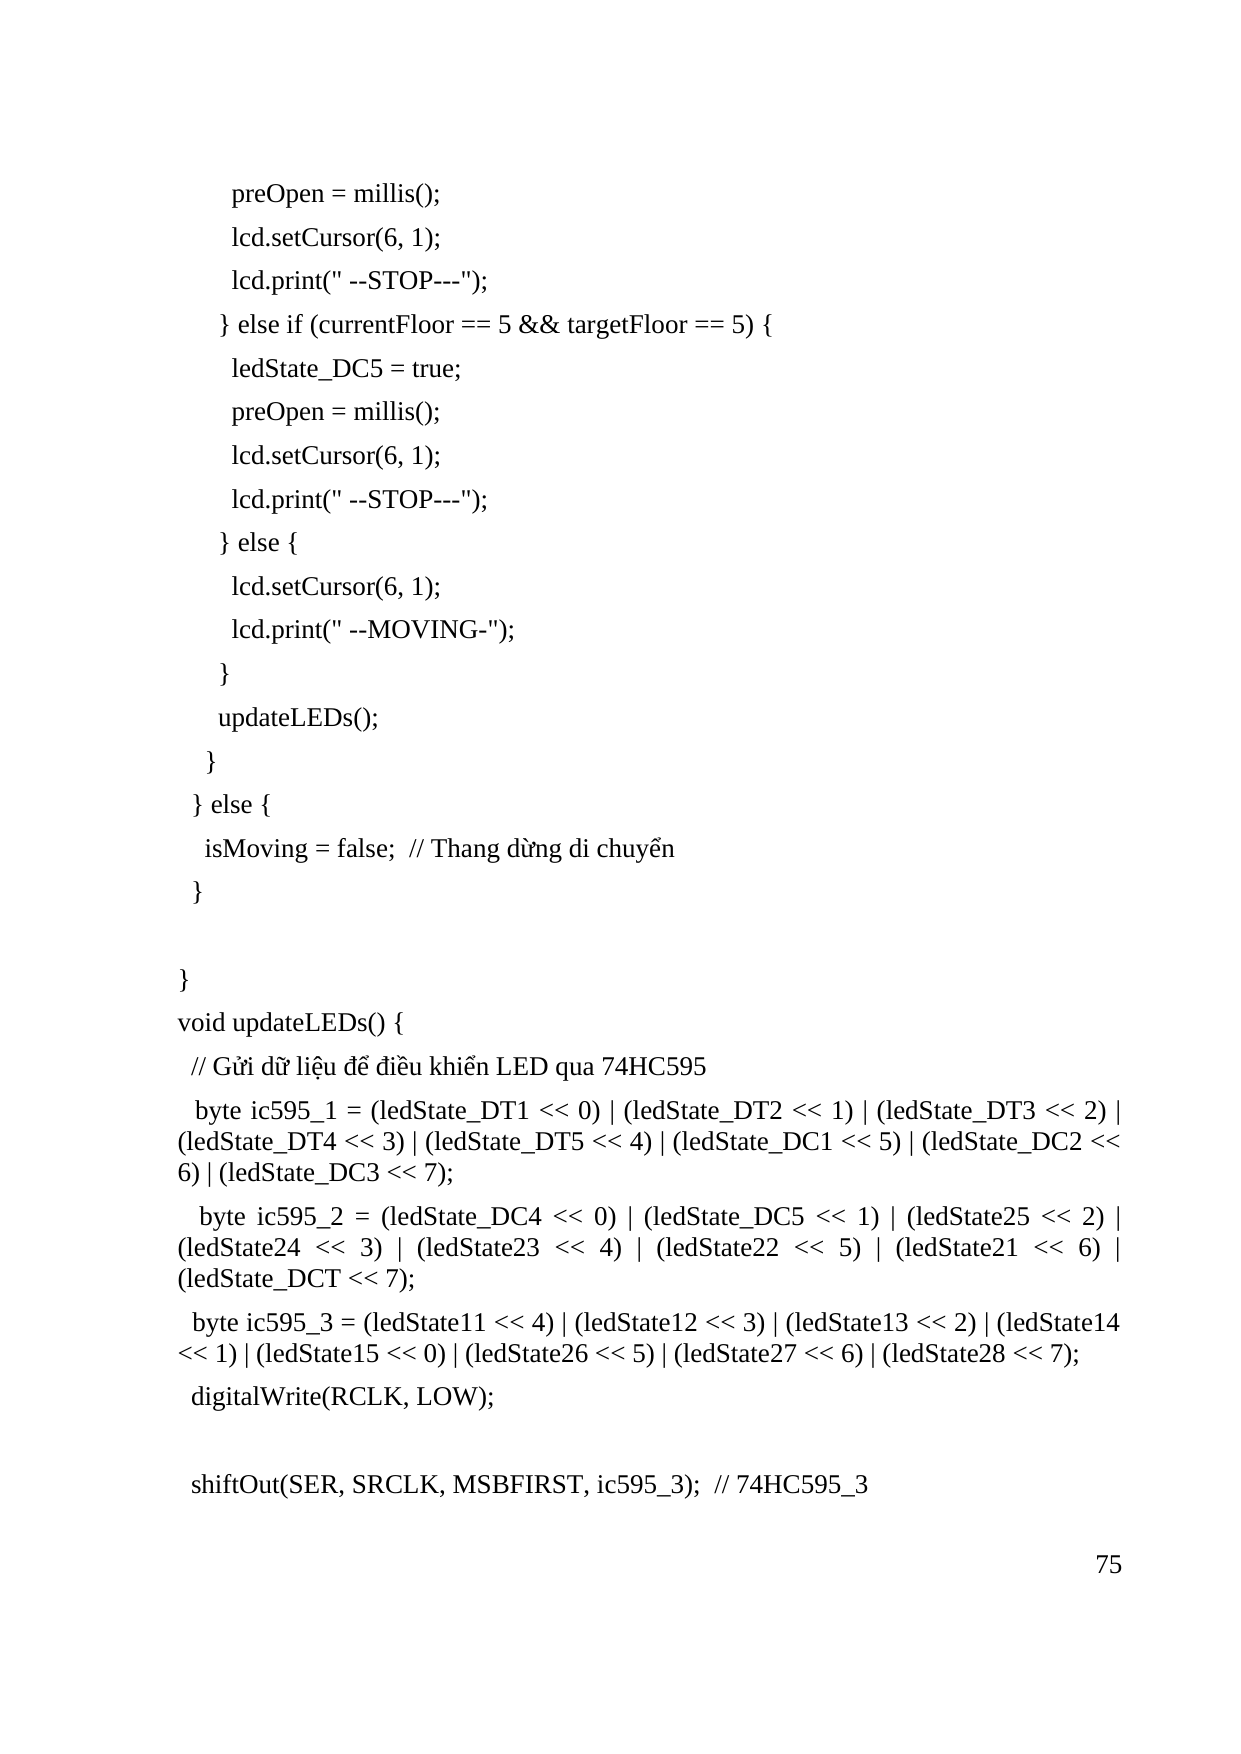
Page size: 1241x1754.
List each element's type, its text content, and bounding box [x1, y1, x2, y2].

text preOpen = millis(); [177, 395, 1122, 427]
text ledState_DC5 = true; [177, 352, 1122, 383]
text lcd.print(" --MOVING-"); [177, 614, 1122, 645]
text } [177, 876, 1122, 907]
text preOpen = millis(); [177, 177, 1122, 208]
text } [177, 657, 1122, 688]
text lcd.setCursor(6, 1); [177, 570, 1122, 601]
text shiftOut(SER, SRCLK, MSBFIRST, ic595_3); // 74HC595_3 [177, 1468, 1122, 1499]
text byte ic595_2 = (ledState_DC4 << 0) | (ledState_DC5 << 1) | (ledState25 << 2) | (ledState24 << 3) | (ledState23 << 4) | (ledState22 << 5) | (ledState21 << 6) | (ledState_DCT << 7); [177, 1200, 1122, 1293]
text updateLEDs(); [177, 701, 1122, 732]
text void updateLEDs() { [177, 1006, 1122, 1038]
text } else if (currentFloor == 5 && targetFloor == 5) { [177, 308, 1122, 339]
text lcd.print(" --STOP---"); [177, 483, 1122, 514]
text byte ic595_3 = (ledState11 << 4) | (ledState12 << 3) | (ledState13 << 2) | (ledState14 << 1) | (ledState15 << 0) | (ledState26 << 5) | (ledState27 << 6) | (ledState28 << 7); [177, 1306, 1122, 1368]
text } [177, 963, 1122, 994]
text isMoving = false; // Thang dừng di chuyển [177, 832, 1122, 863]
text digitalWrite(RCLK, LOW); [177, 1380, 1122, 1412]
text lcd.setCursor(6, 1); [177, 439, 1122, 470]
text lcd.setCursor(6, 1); [177, 221, 1122, 252]
text // Gửi dữ liệu để điều khiển LED qua 74HC595 [177, 1050, 1122, 1081]
text } else { [177, 788, 1122, 819]
text } [177, 744, 1122, 776]
text } else { [177, 526, 1122, 557]
text byte ic595_1 = (ledState_DT1 << 0) | (ledState_DT2 << 1) | (ledState_DT3 << 2) | (ledState_DT4 << 3) | (ledState_DT5 << 4) | (ledState_DC1 << 5) | (ledState_DC2 << 6) | (ledState_DC3 << 7); [177, 1094, 1122, 1187]
text lcd.print(" --STOP---"); [177, 264, 1122, 296]
